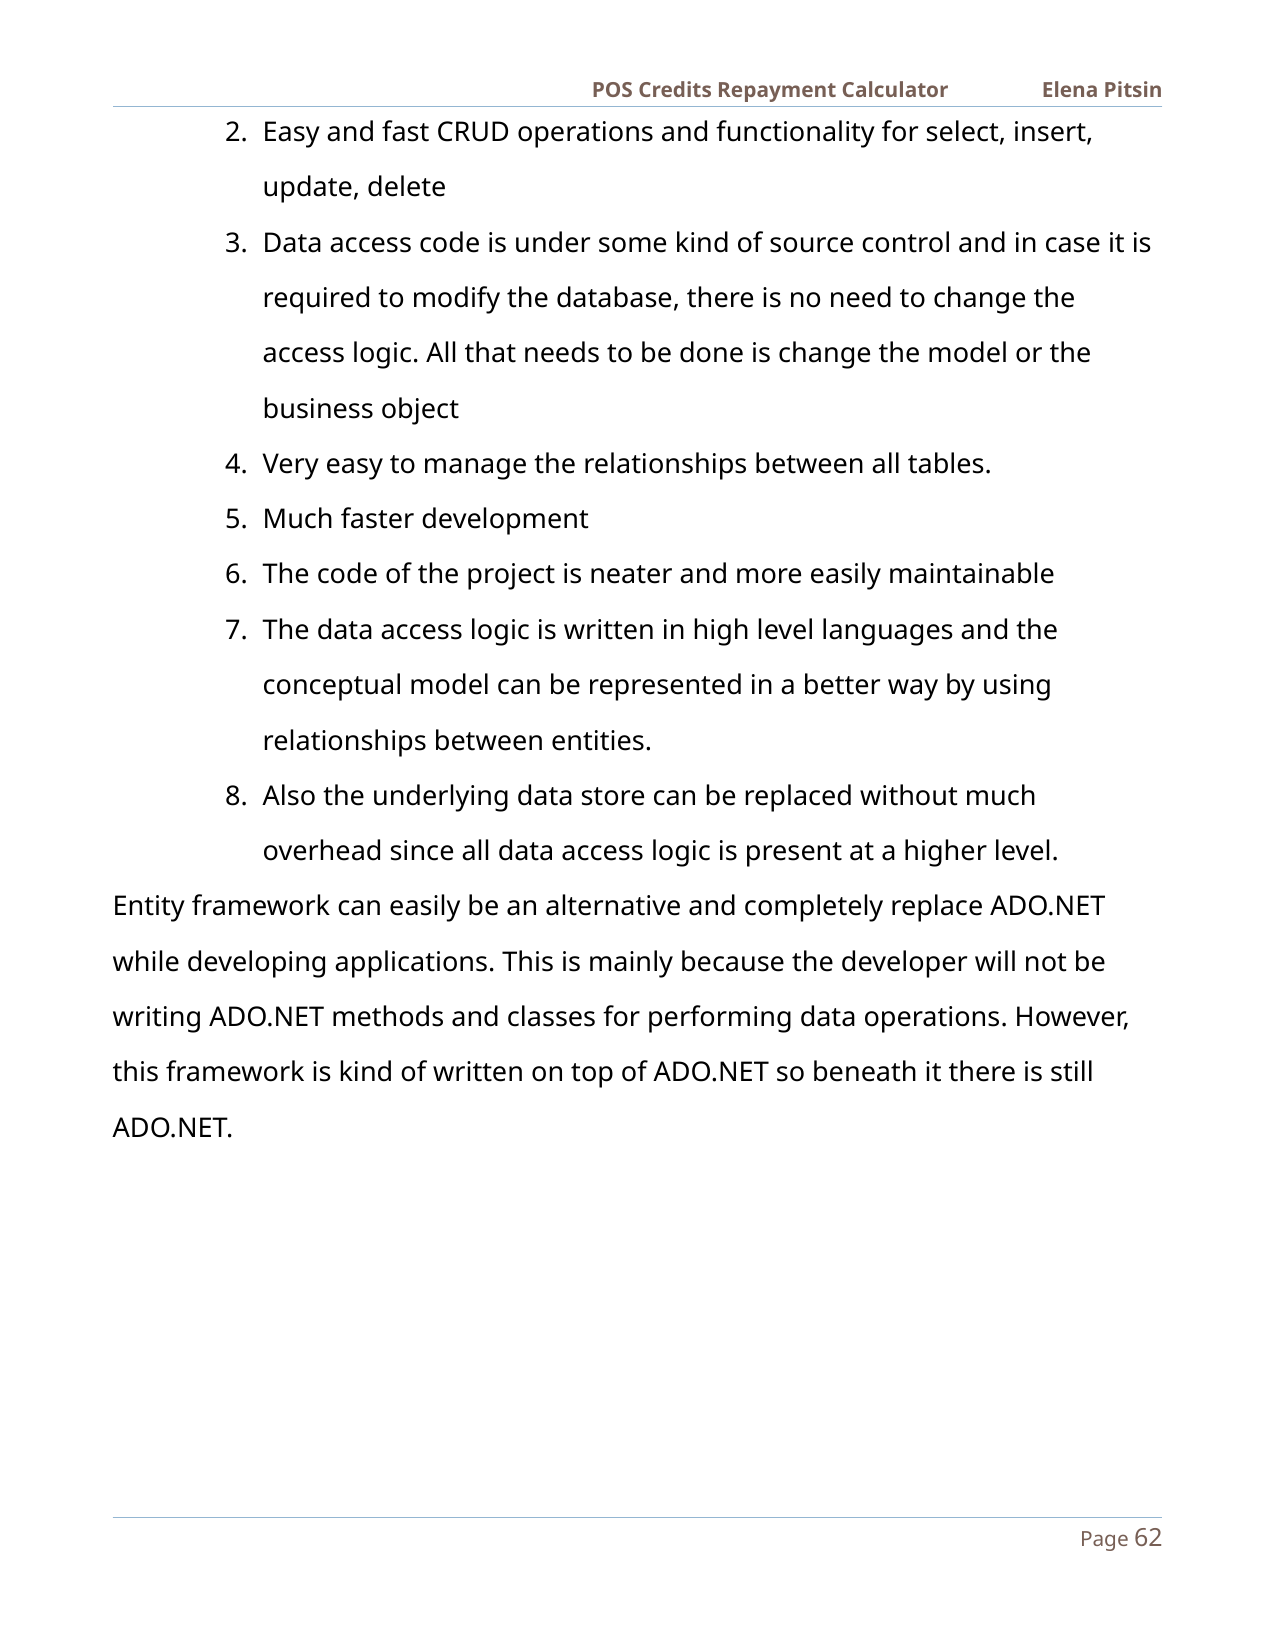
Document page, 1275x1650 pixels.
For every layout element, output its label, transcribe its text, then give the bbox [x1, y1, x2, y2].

list Also the underlying data store can be replaced without much overhead since all data access logic is present at a higher level. [225, 776, 1162, 868]
list The data access logic is written in high level languages and the conceptual model can be represented in a better way by using relationships between entities. [225, 610, 1162, 758]
list Easy and fast CRUD operations and functionality for select, insert, update, delete [225, 112, 1162, 205]
text Entity framework can easily be an alternative and completely replace ADO.NET while developing applications. This is mainly because the developer will not be writing ADO.NET methods and classes for performing data operations. However, this framework is kind of written on top of ADO.NET so beneath it there is still ADO.NET. [112, 887, 1162, 1145]
list Much faster development [225, 500, 1162, 537]
list Data access code is under some kind of source control and in case it is required to modify the database, there is no need to change the access logic. All that needs to be done is change the model or the business object [225, 223, 1162, 426]
list Very easy to manage the relationships between all tables. [225, 444, 1162, 481]
list The code of the project is neater and more easily maintainable [225, 555, 1162, 592]
